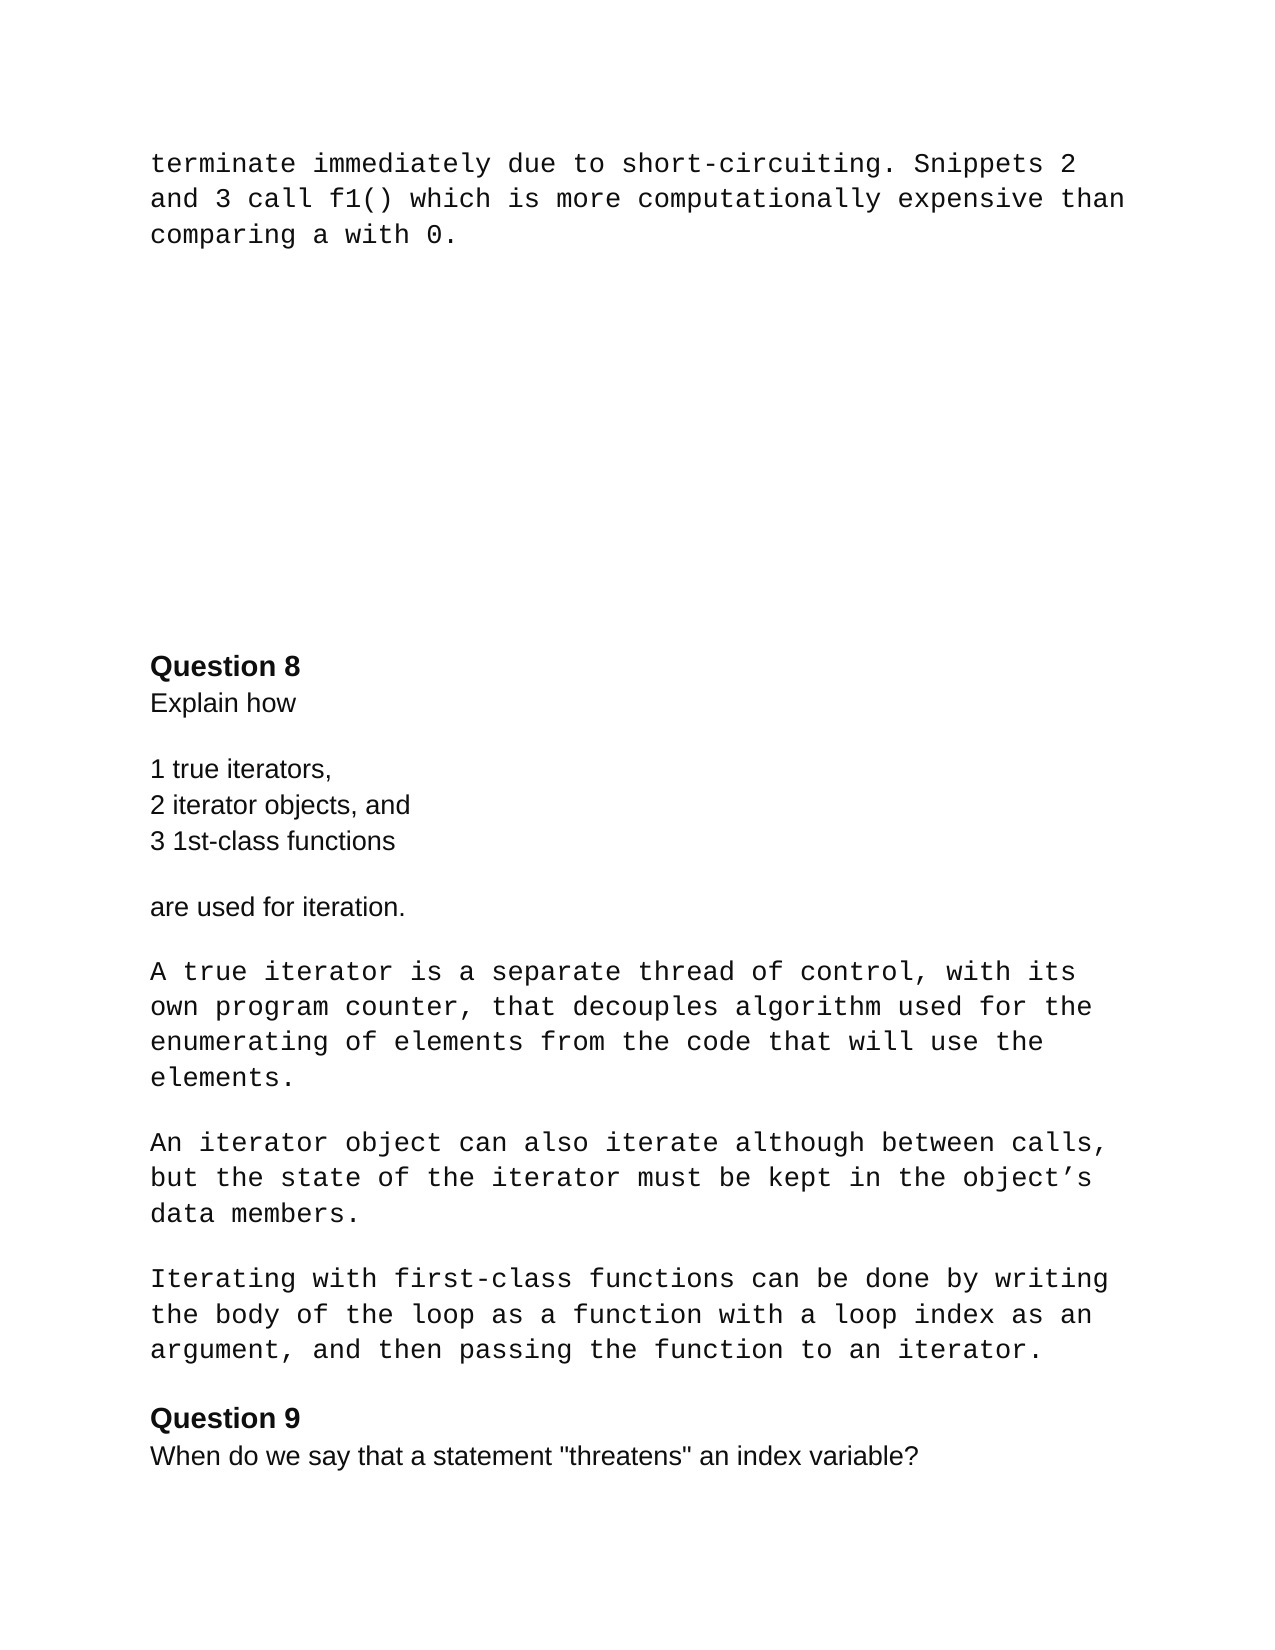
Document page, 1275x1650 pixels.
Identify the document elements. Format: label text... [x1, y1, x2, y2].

text A true iterator is a separate thread of control, with its own program counter, that decouples algorithm used for the enumerating of elements from the code that will use the elements. [150, 957, 1125, 1094]
text When do we say that a statement "threatens" an index variable? [150, 1440, 1125, 1471]
text Question 8 [150, 649, 1125, 682]
text are used for iteration. [150, 891, 1125, 923]
text 3 1st-class functions [150, 825, 1125, 856]
text Iterating with first-class functions can be done by writing the body of the loop as a function with a loop index as an argument, and then passing the function to an iterator. [150, 1265, 1125, 1366]
text 2 iterator objects, and [150, 789, 1125, 821]
text 1 true iterators, [150, 753, 1125, 784]
text Question 9 [150, 1401, 1125, 1435]
text An iterator object can also iterate although between calls, but the state of the iterator must be kept in the object’s data members. [150, 1129, 1125, 1230]
text Explain how [150, 687, 1125, 718]
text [150, 150, 1125, 251]
